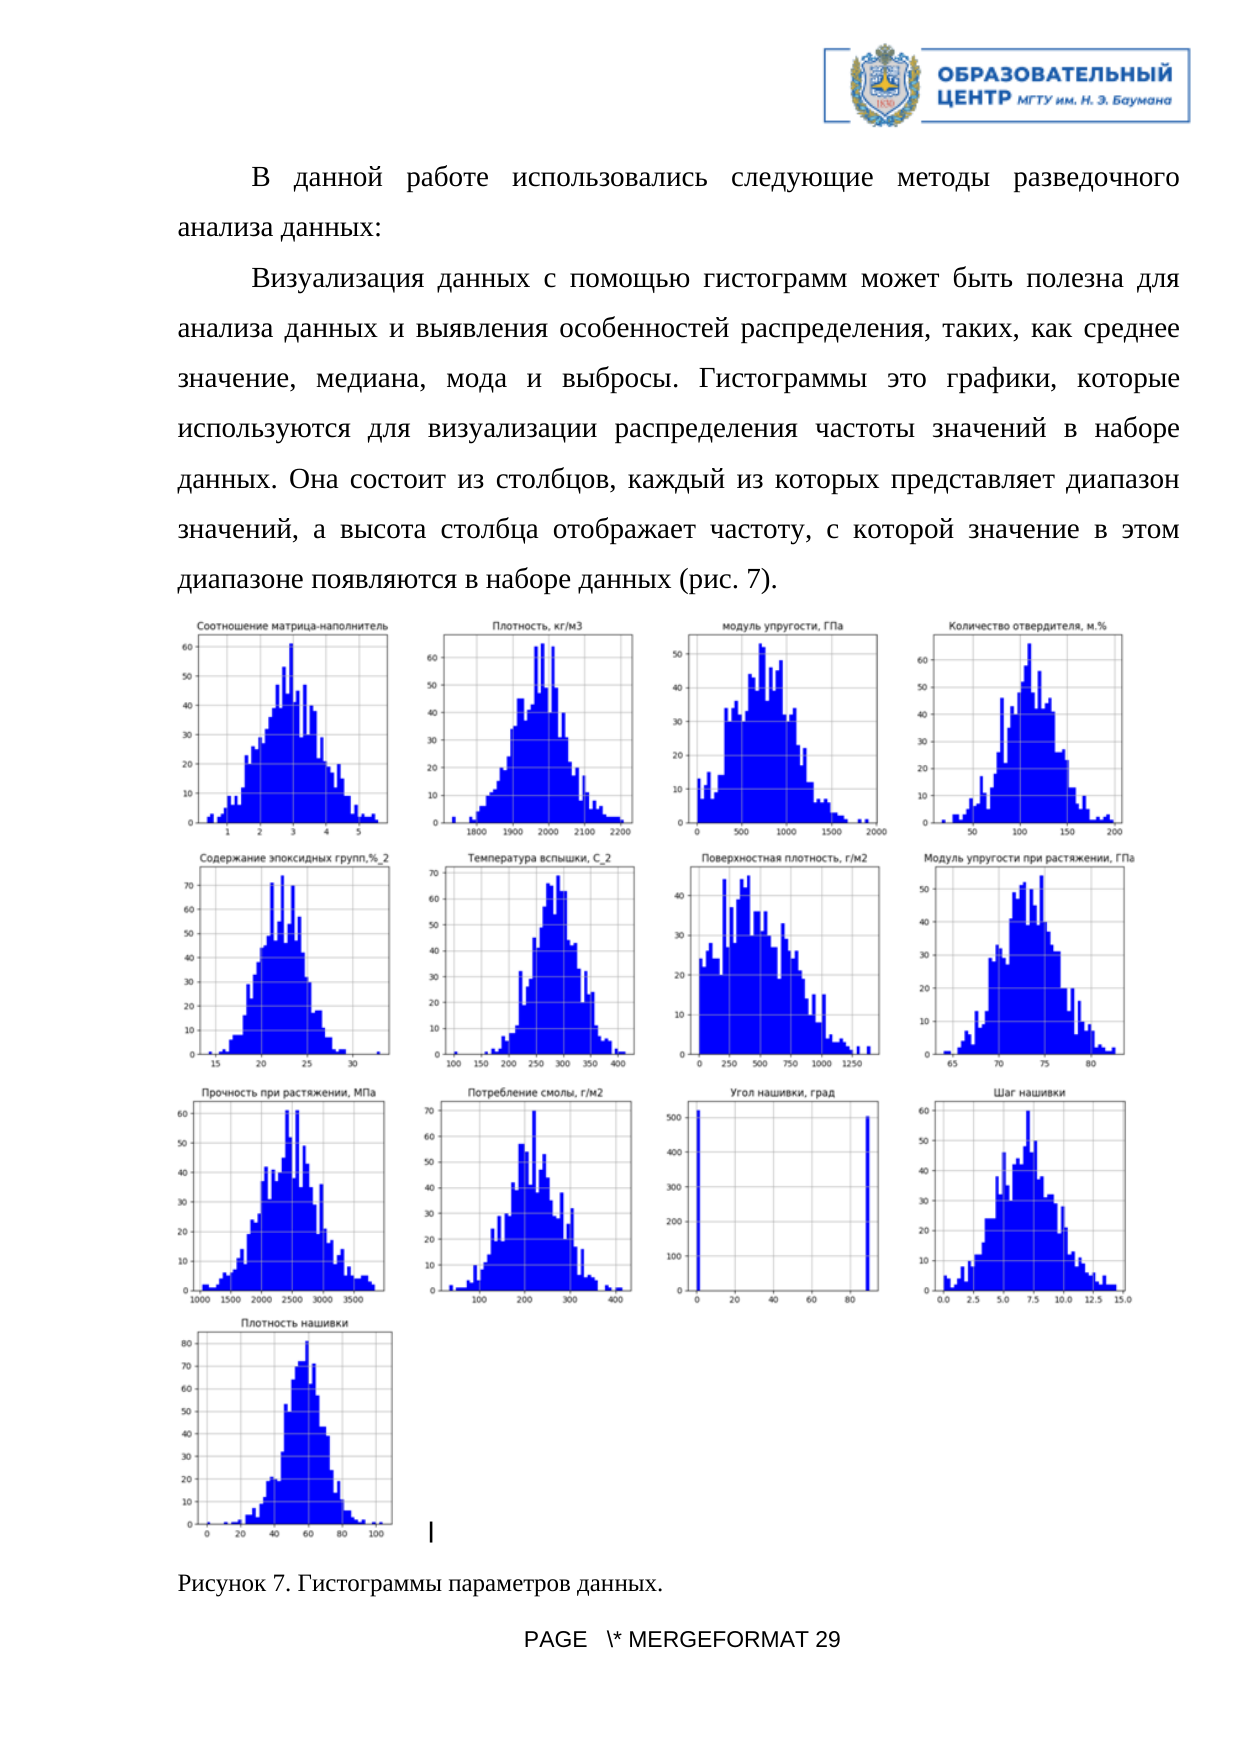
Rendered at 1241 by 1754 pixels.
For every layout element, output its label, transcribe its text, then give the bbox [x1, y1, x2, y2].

picture [177, 611, 1152, 1555]
text В данной работе использовались следующие методы разведочного анализа данных: [177, 118, 1181, 243]
text Рисунок 7. Гистограммы параметров данных. [177, 1568, 1181, 1597]
text Визуализация данных с помощью гистограмм может быть полезна для анализа данных и выявления особенностей распределения, таких, как среднее значение, медиана, мода и выбросы. Гистограммы это графики, которые используются для визуализации распределения частоты значений в наборе данных. Она состоит из столбцов, каждый из которых представляет диапазон значений, а высота столбца отображает частоту, с которой значение в этом диапазоне появляются в наборе данных (рис. 7). [177, 260, 1181, 595]
picture [793, 20, 1240, 143]
